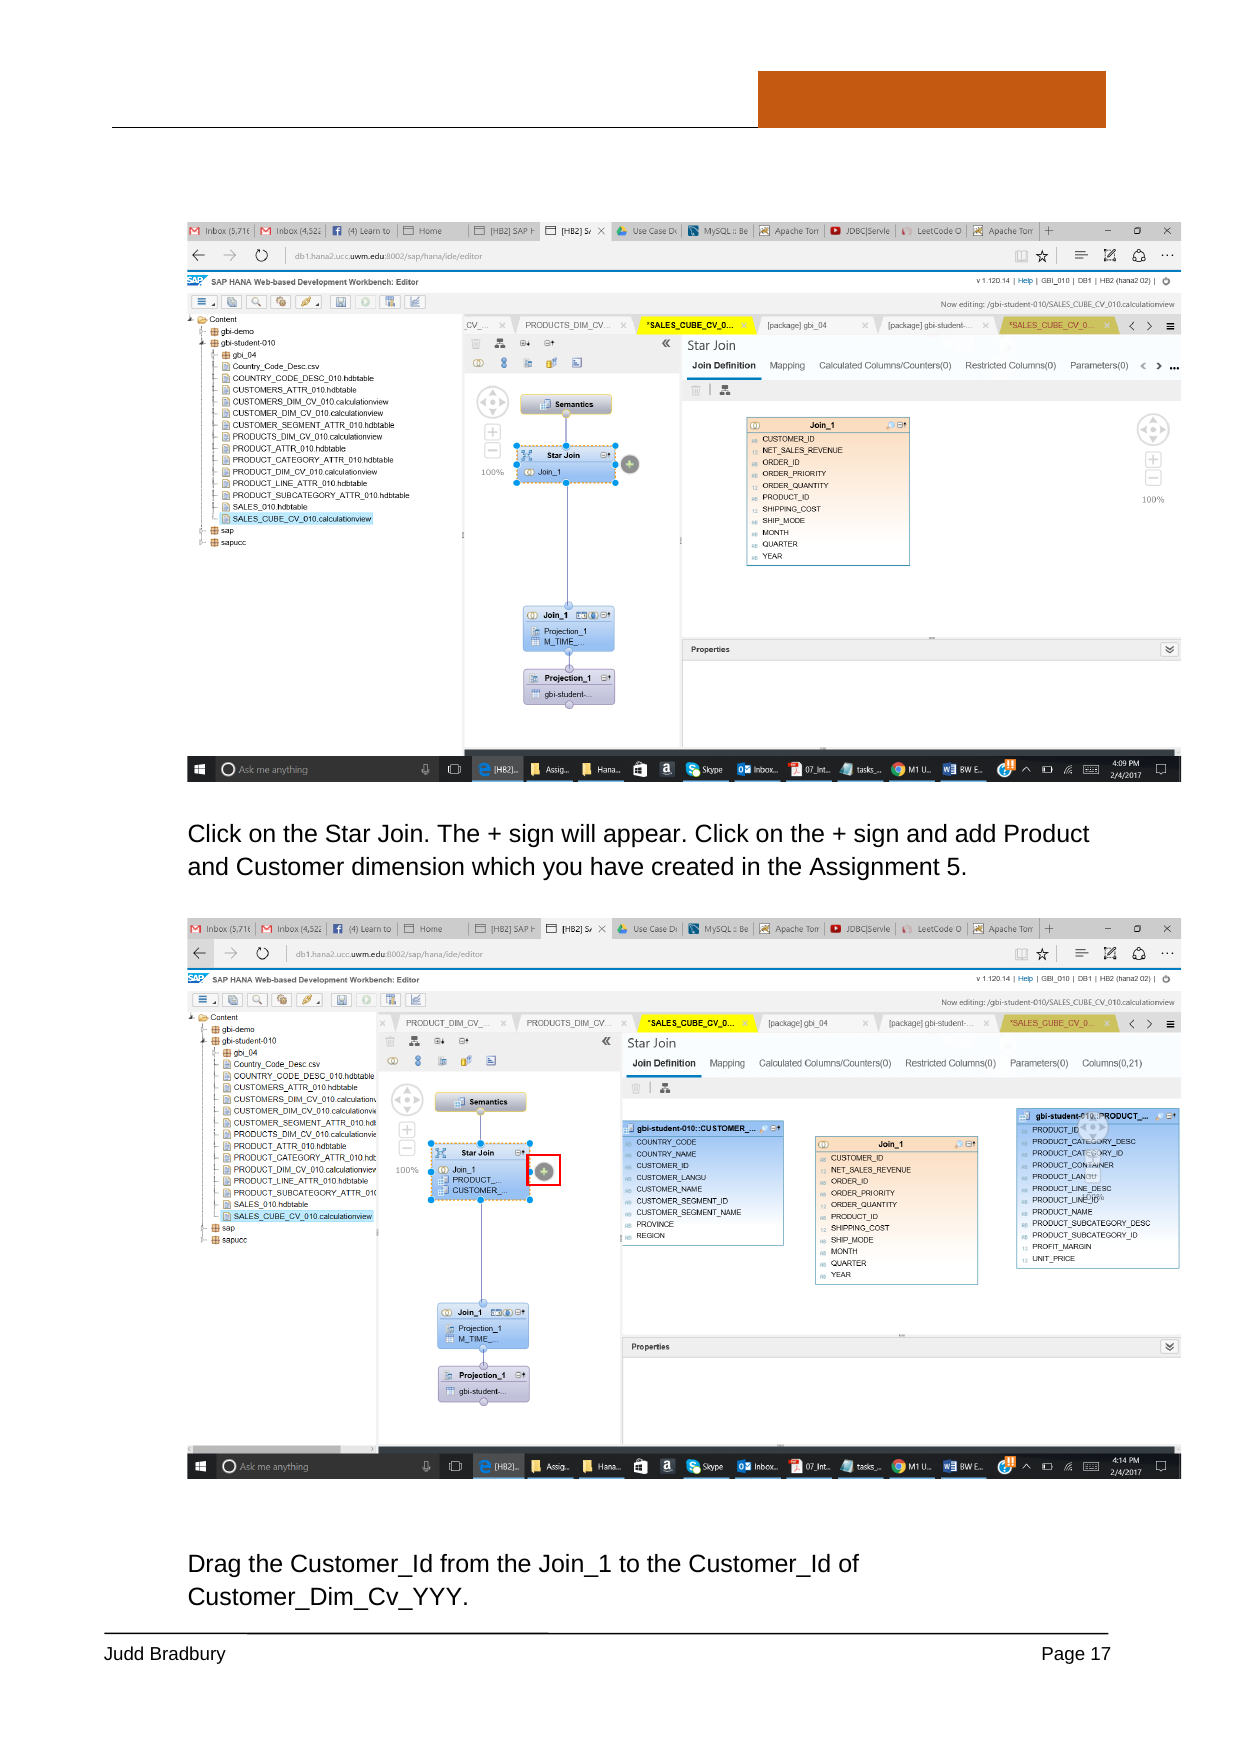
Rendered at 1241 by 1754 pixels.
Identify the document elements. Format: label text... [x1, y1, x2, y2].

picture [187, 222, 1182, 782]
list Click on the Star Join. The + sign will appear. Click on the + sign and add Product and Customer dimension which you have created in the Assignment 5. [187, 819, 1106, 881]
picture [187, 918, 1182, 1479]
list Drag the Customer_Id from the Join_1 to the Customer_Id of Customer_Dim_Cv_YYY. [187, 1549, 1106, 1611]
